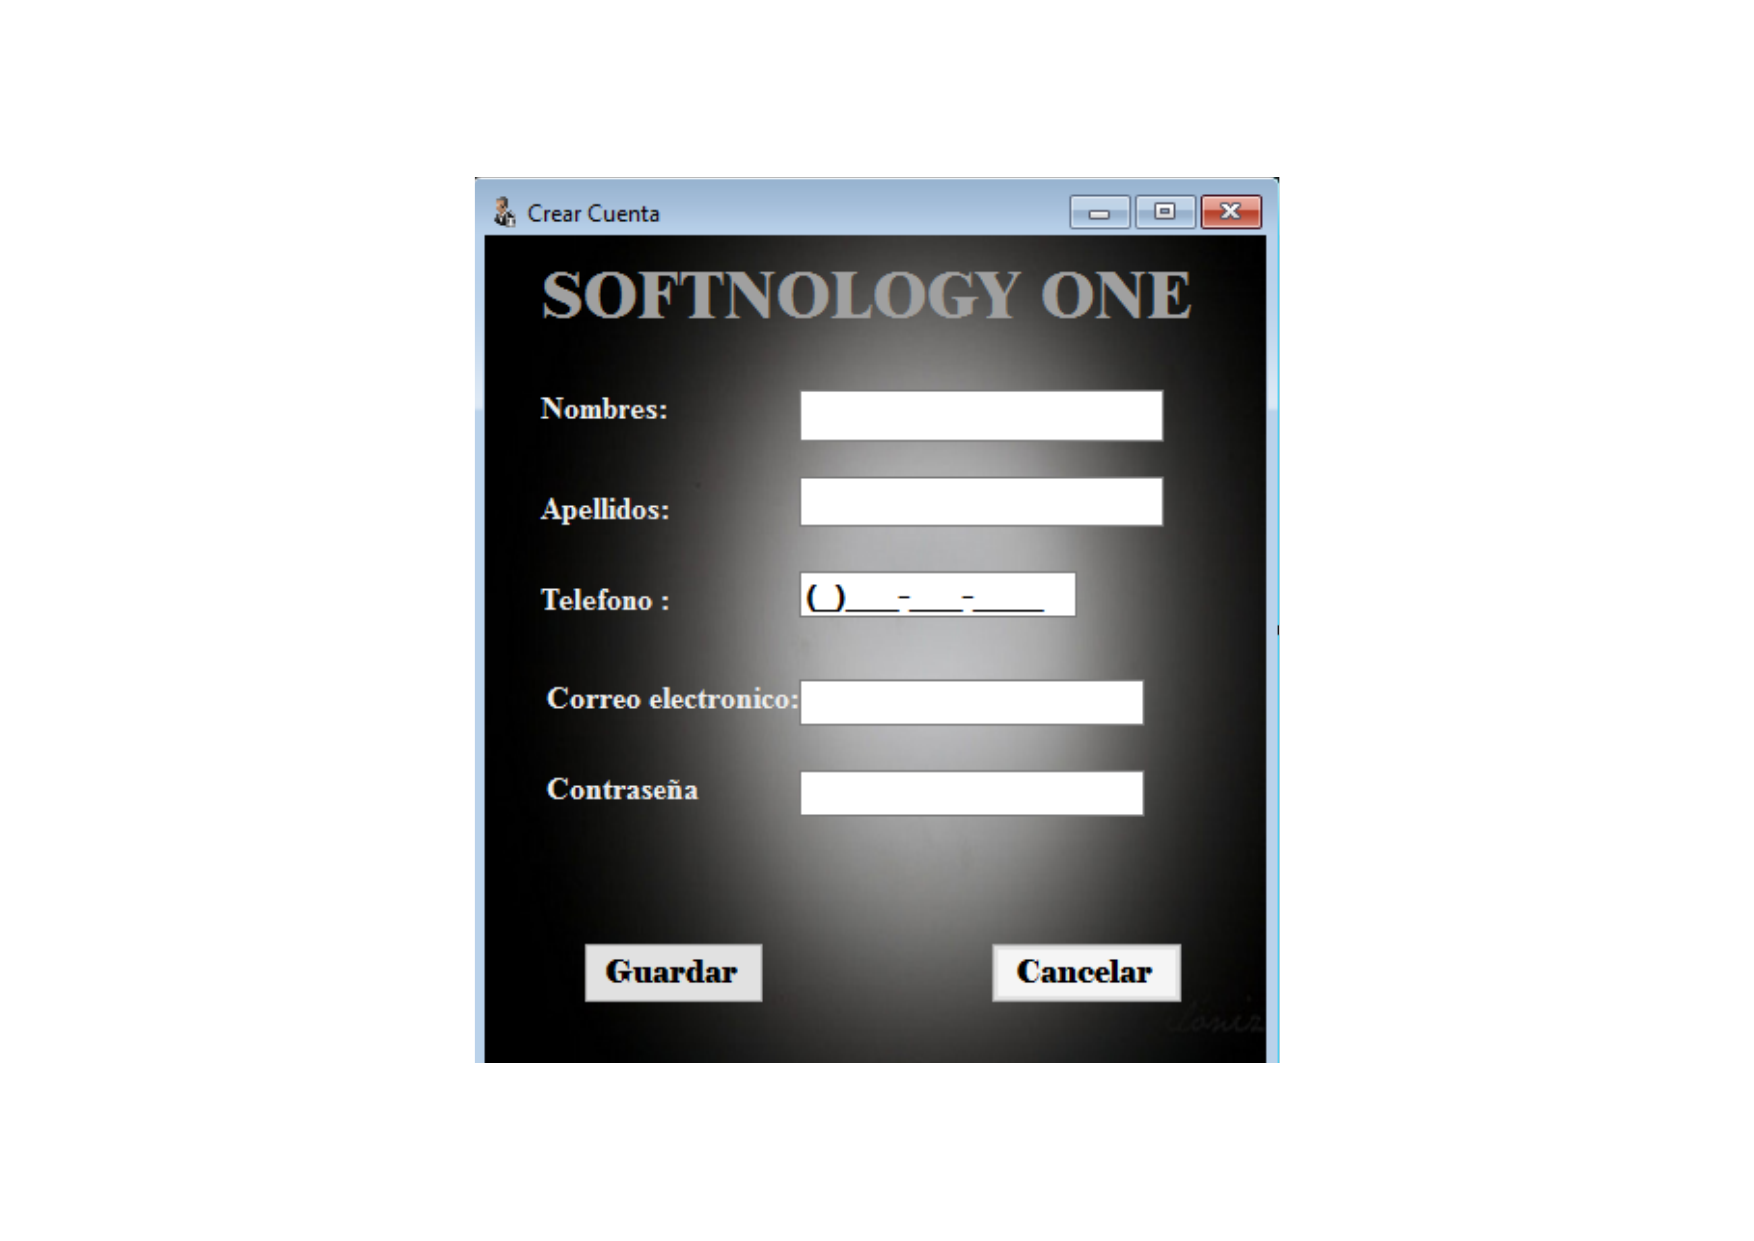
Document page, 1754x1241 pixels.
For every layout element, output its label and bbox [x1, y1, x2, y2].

picture [474, 177, 1280, 1063]
